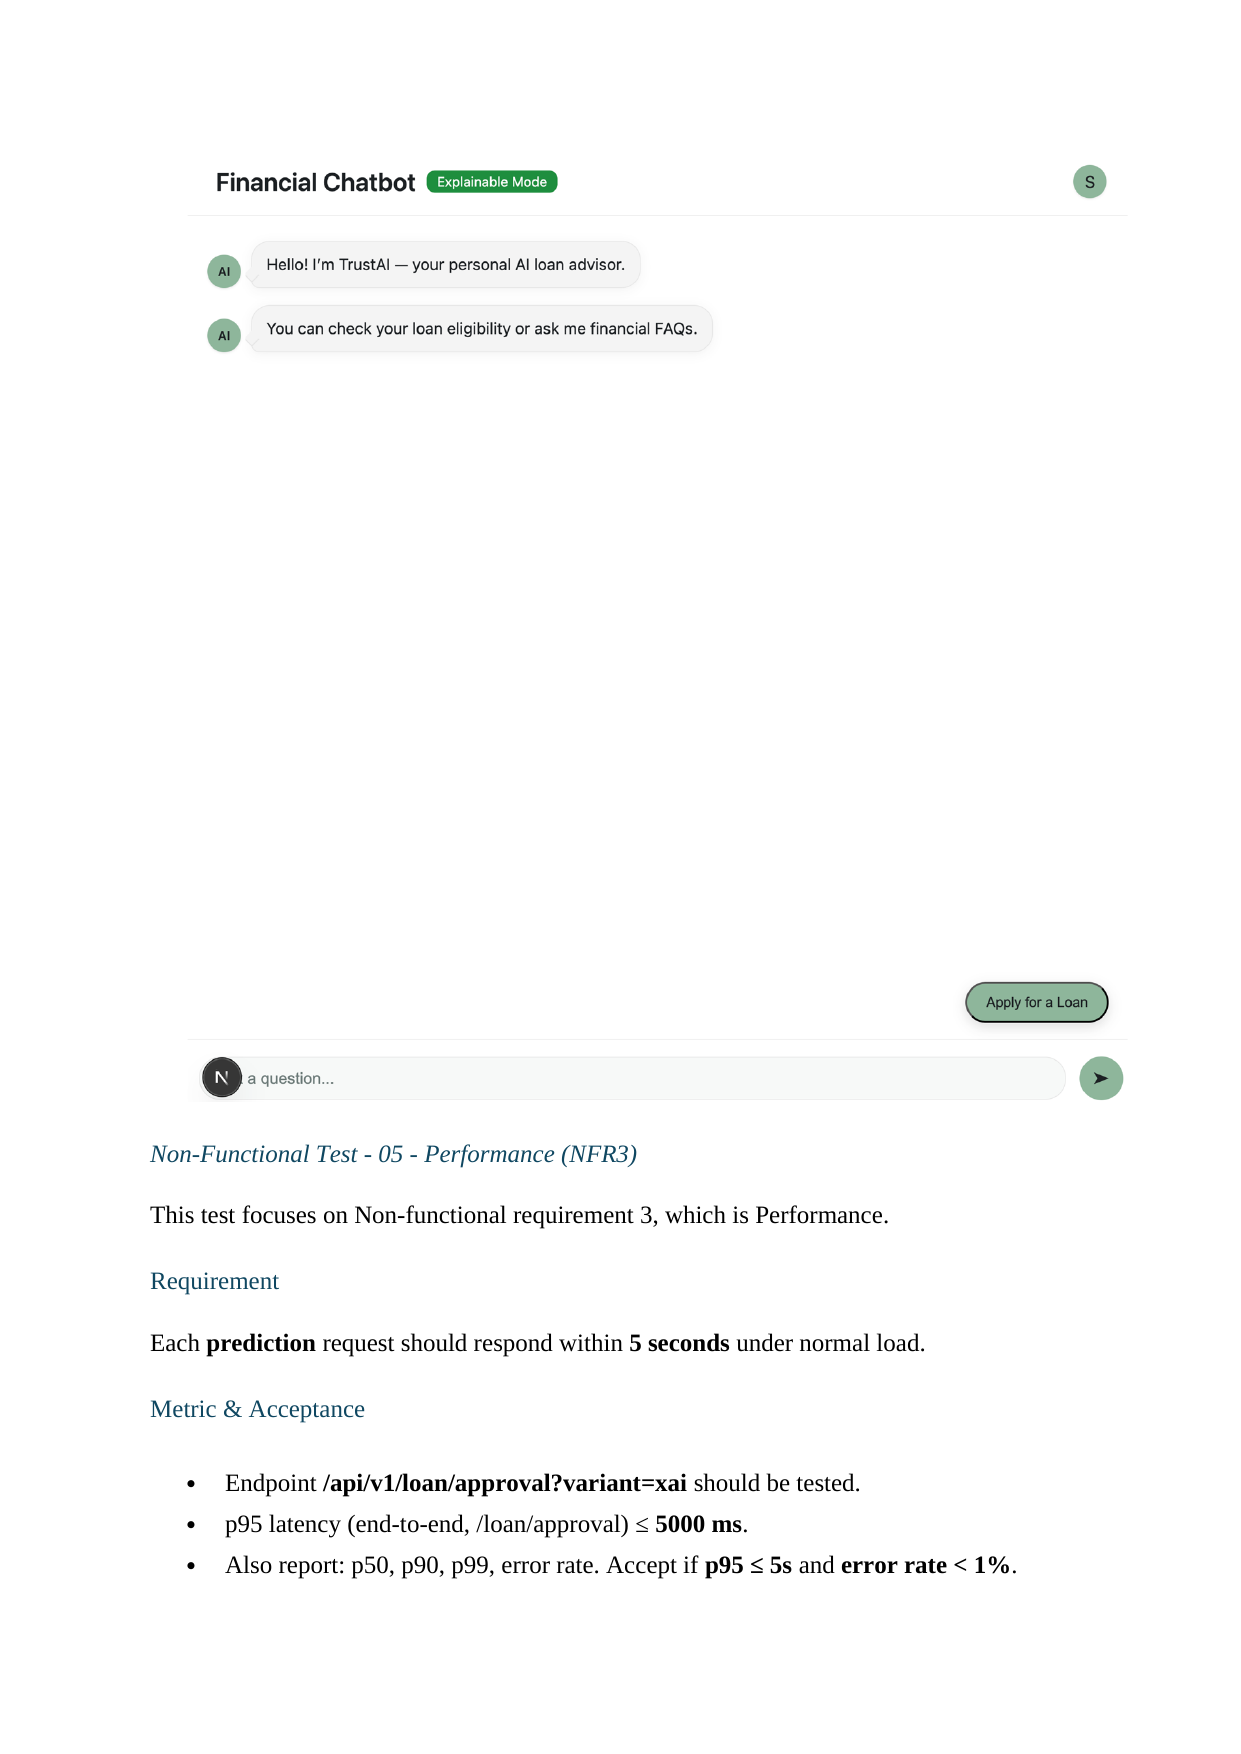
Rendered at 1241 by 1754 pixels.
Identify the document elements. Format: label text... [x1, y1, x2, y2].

list Endpoint /api/v1/loan/approval?variant=xai should be tested. [187, 1468, 1090, 1497]
subtitle Non-Functional Test - 05 - Performance (NFR3) [150, 1139, 1090, 1167]
picture [187, 150, 1128, 1102]
list Also report: p50, p90, p99, error rate. Accept if p95 ≤ 5s and error rate < 1%. [187, 1550, 1090, 1579]
subtitle Requirement [150, 1266, 1090, 1295]
text This test focuses on Non-functional requirement 3, which is Performance. [150, 1200, 1090, 1229]
subtitle Metric & Acceptance [150, 1394, 1090, 1422]
list p95 latency (end-to-end, /loan/approval) ≤ 5000 ms. [187, 1509, 1090, 1538]
text Each prediction request should respond within 5 seconds under normal load. [150, 1328, 1090, 1357]
